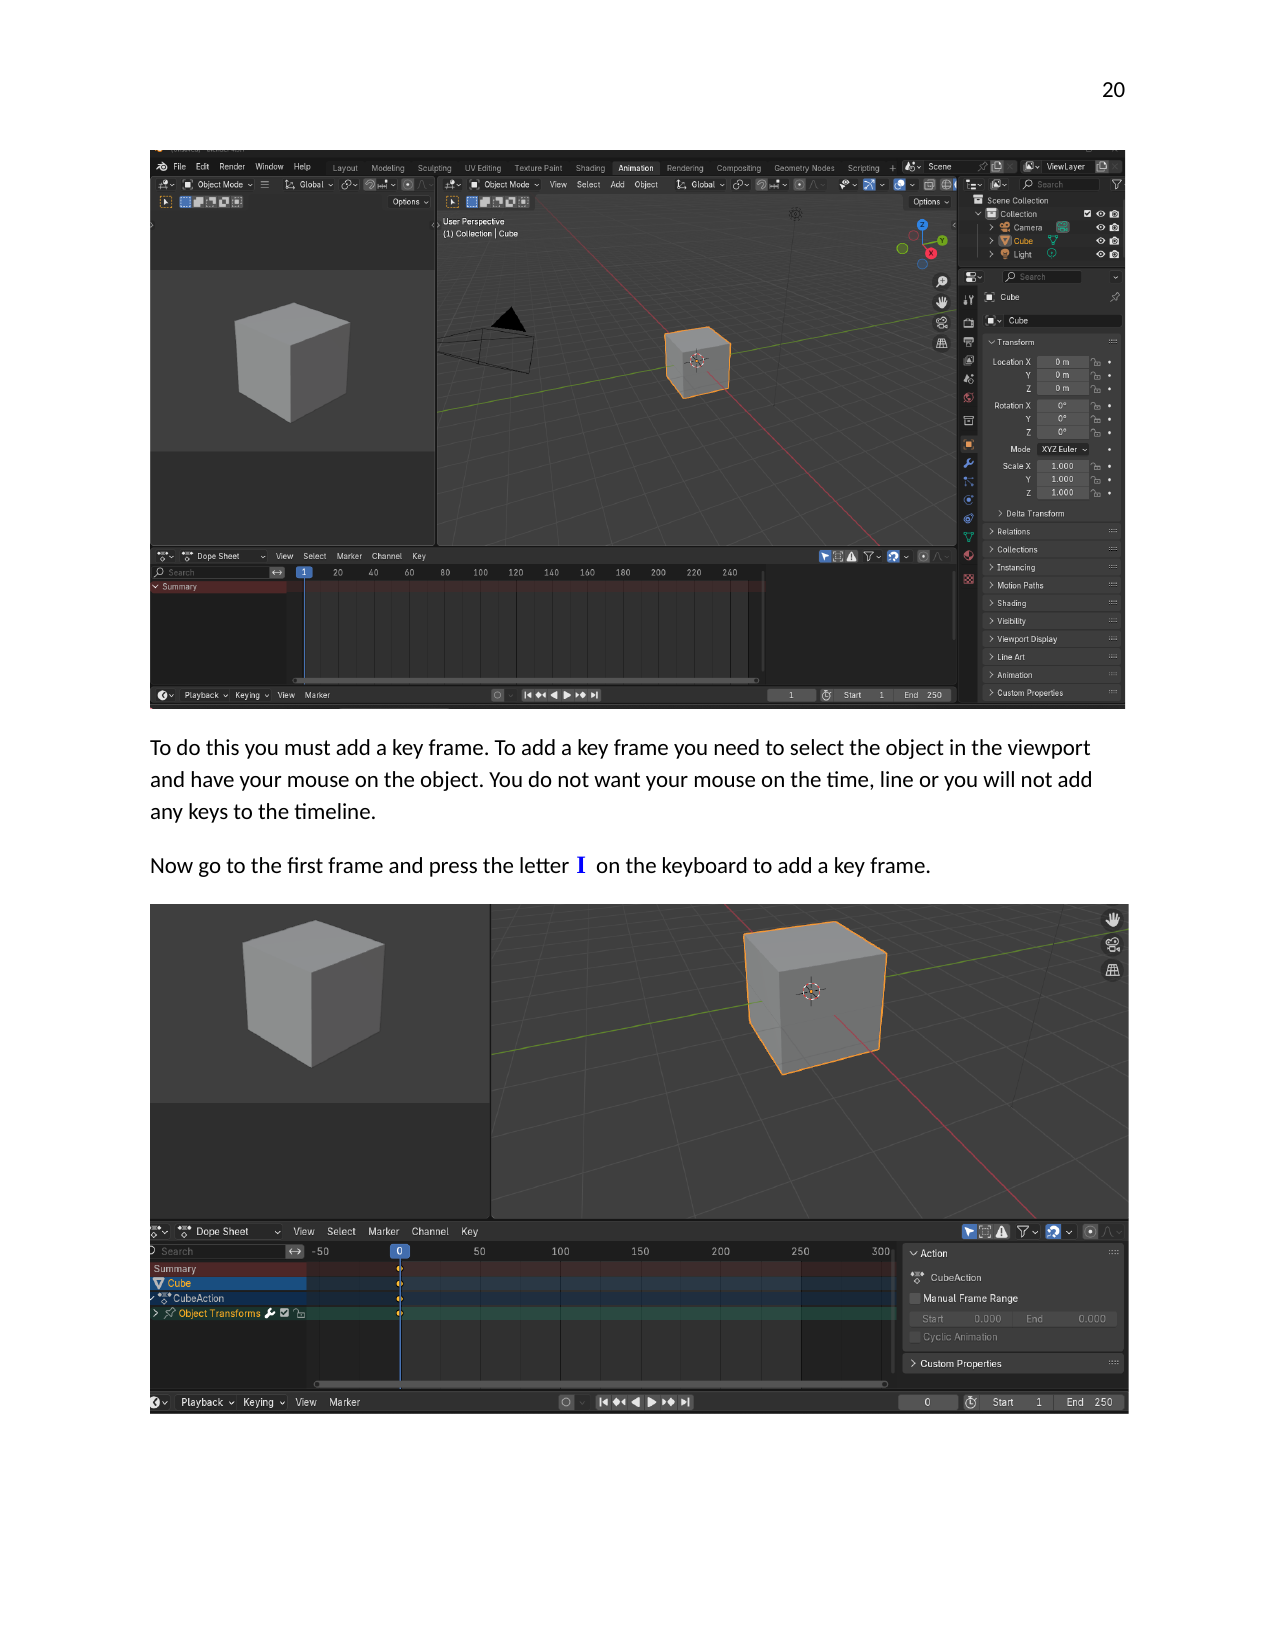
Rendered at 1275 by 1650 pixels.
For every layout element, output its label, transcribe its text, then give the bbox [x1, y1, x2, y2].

text To do this you must add a key frame. To add a key frame you need to select the object in the viewport and have your mouse on the object. You do not want your mouse on the time, line or you will not add any keys to the timeline. [150, 733, 1125, 826]
text Now go to the first frame and press the letter I on the keyboard to add a key frame. [150, 851, 1125, 879]
picture [150, 150, 1125, 709]
picture [150, 904, 1129, 1414]
